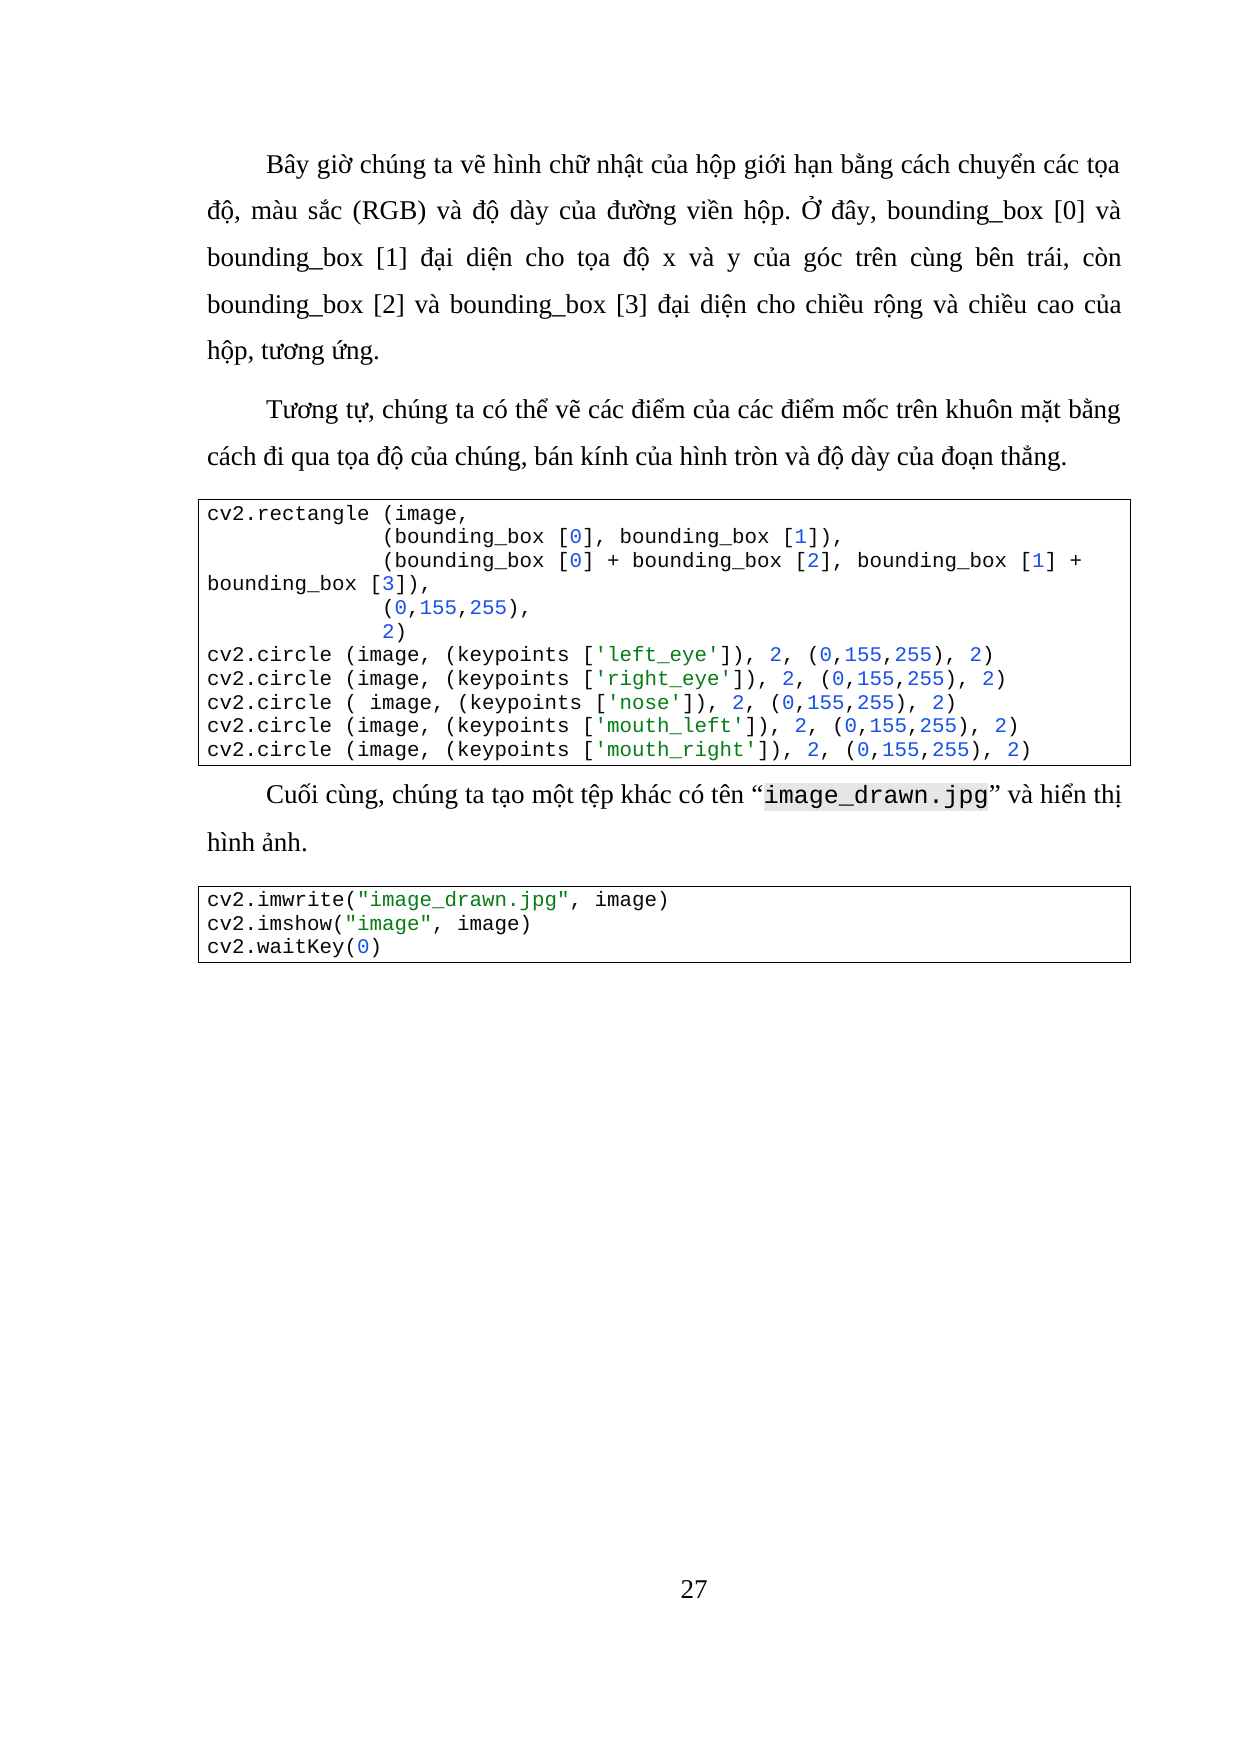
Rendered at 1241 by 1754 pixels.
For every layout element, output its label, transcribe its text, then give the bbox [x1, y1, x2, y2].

text Bây giờ chúng ta vẽ hình chữ nhật của hộp giới hạn bằng cách chuyển các tọa độ, màu sắc (RGB) và độ dày của đường viền hộp. Ở đây, bounding_box [0] và bounding_box [1] đại diện cho tọa độ x và y của góc trên cùng bên trái, còn bounding_box [2] và bounding_box [3] đại diện cho chiều rộng và chiều cao của hộp, tương ứng. [207, 148, 1122, 366]
text Cuối cùng, chúng ta tạo một tệp khác có tên “image_drawn.jpg” và hiển thị hình ảnh. [207, 778, 1122, 858]
text cv2.rectangle (image, (bounding_box [0], bounding_box [1]), (bounding_box [0] + bounding_box [2], bounding_box [1] + bounding_box [3]), (0,155,255), 2) cv2.circle (image, (keypoints ['left_eye']), 2, (0,155,255), 2) cv2.circle (image, (keypoints ['right_eye']), 2, (0,155,255), 2) cv2.circle ( image, (keypoints ['nose']), 2, (0,155,255), 2) cv2.circle (image, (keypoints ['mouth_left']), 2, (0,155,255), 2) cv2.circle (image, (keypoints ['mouth_right']), 2, (0,155,255), 2) [199, 500, 1130, 765]
text Tương tự, chúng ta có thể vẽ các điểm của các điểm mốc trên khuôn mặt bằng cách đi qua tọa độ của chúng, bán kính của hình tròn và độ dày của đoạn thẳng. [207, 393, 1122, 471]
text cv2.imwrite("image_drawn.jpg", image) cv2.imshow("image", image) cv2.waitKey(0) [199, 887, 1130, 962]
